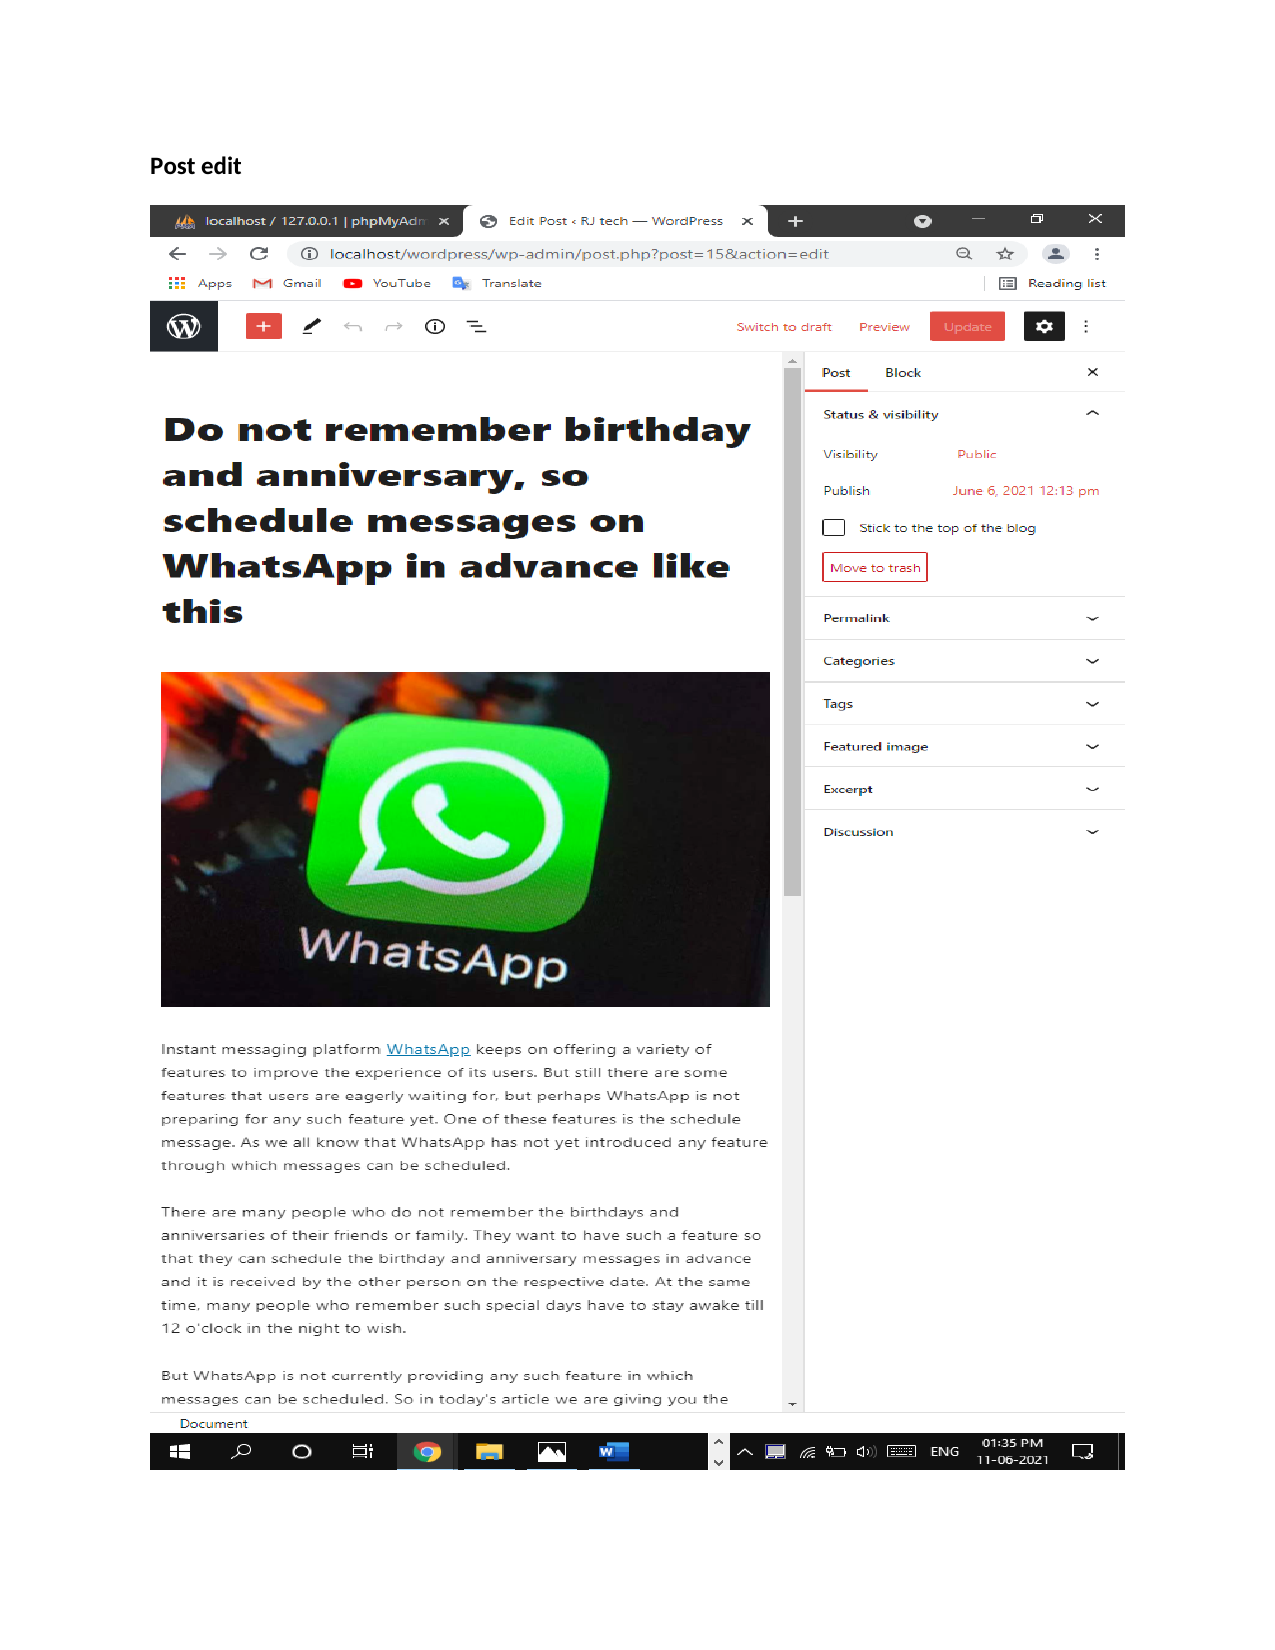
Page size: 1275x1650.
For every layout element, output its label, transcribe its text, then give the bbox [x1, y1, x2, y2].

picture [150, 205, 1125, 1470]
text Post edit [150, 150, 1125, 181]
